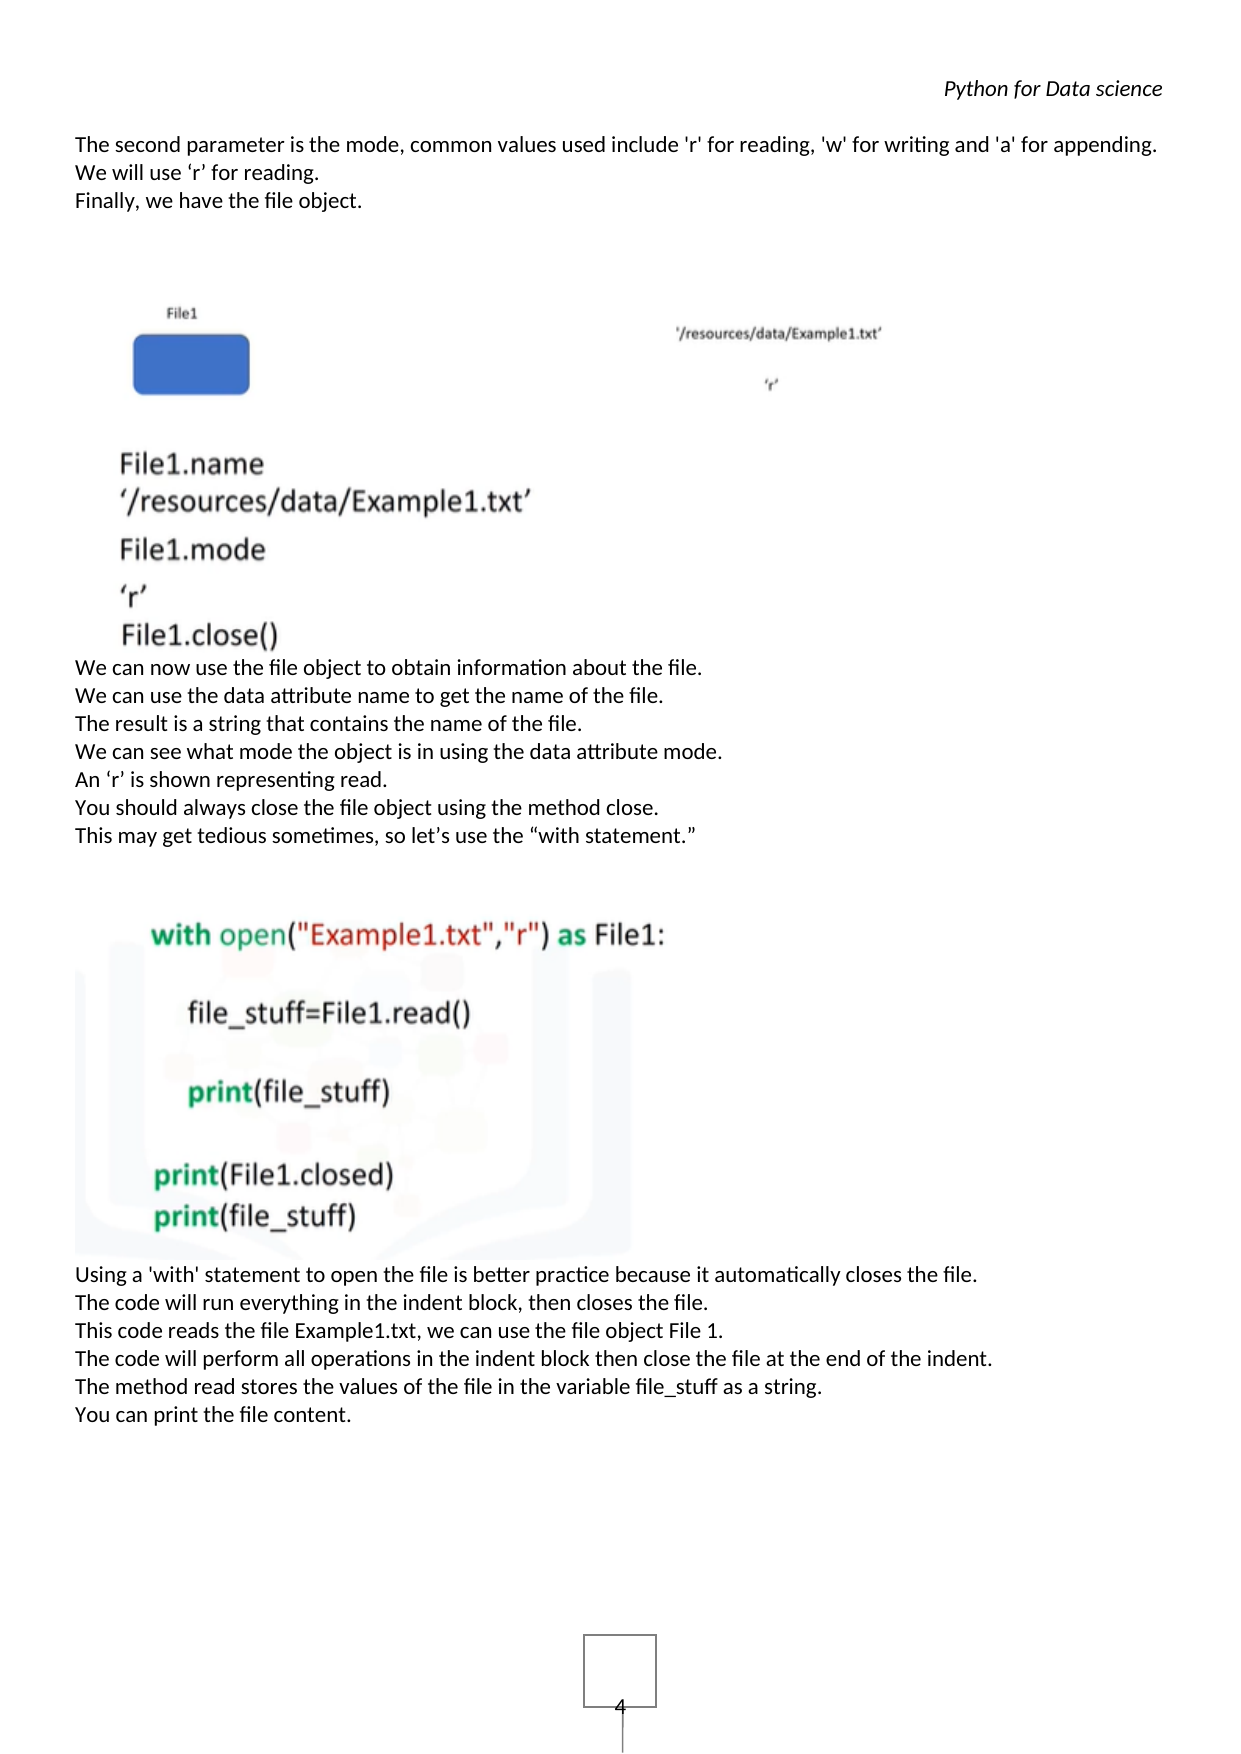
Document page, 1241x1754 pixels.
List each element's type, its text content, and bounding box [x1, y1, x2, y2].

picture [75, 241, 922, 653]
text Using a 'with' statement to open the file is better practice because it automatically closes the file. [75, 1260, 1165, 1288]
text We will use ‘r’ for reading. [75, 158, 1165, 186]
text The second parameter is the mode, common values used include 'r' for reading, 'w' for writing and 'a' for appending. [75, 130, 1165, 158]
text The result is a string that contains the name of the file. [75, 709, 1165, 737]
text An ‘r’ is shown representing read. [75, 765, 1165, 793]
text We can now use the file object to obtain information about the file. [75, 653, 1165, 681]
text You should always close the file object using the method close. [75, 793, 1165, 821]
text You can print the file content. [75, 1400, 1165, 1428]
text This code reads the file Example1.txt, we can use the file object File 1. [75, 1316, 1165, 1344]
text We can see what mode the object is in using the data attribute mode. [75, 737, 1165, 765]
text Finally, we have the file object. [75, 186, 1165, 214]
picture [75, 877, 738, 1260]
text We can use the data attribute name to get the name of the file. [75, 681, 1165, 709]
text The code will perform all operations in the indent block then close the file at the end of the indent. [75, 1344, 1165, 1372]
text The method read stores the values of the file in the variable file_stuff as a string. [75, 1372, 1165, 1400]
text This may get tedious sometimes, so let’s use the “with statement.” [75, 821, 1165, 849]
text The code will run everything in the indent block, then closes the file. [75, 1288, 1165, 1316]
